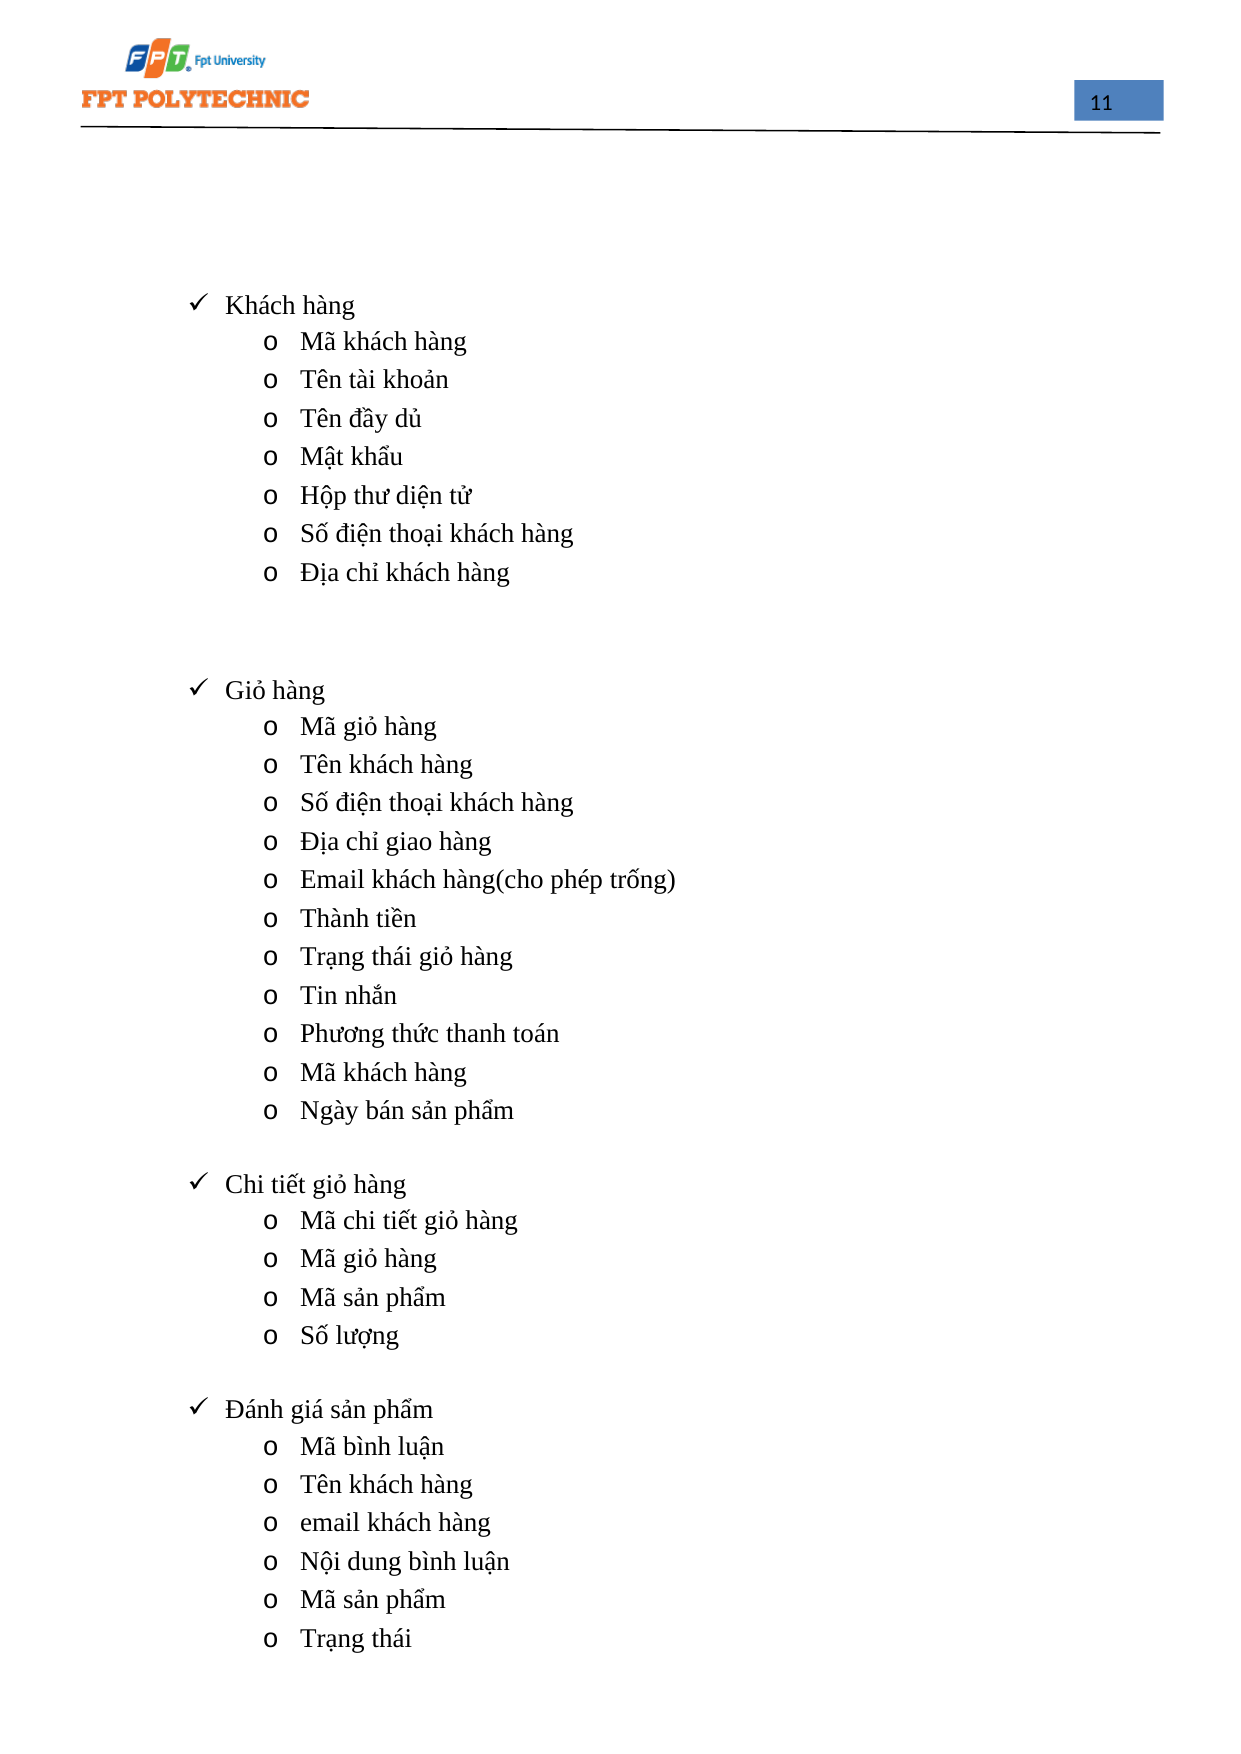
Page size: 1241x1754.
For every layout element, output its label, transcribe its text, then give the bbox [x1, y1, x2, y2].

picture [75, 32, 324, 116]
list Mã bình luận [262, 1429, 1165, 1463]
list Mã khách hàng [262, 1056, 1165, 1089]
list Ngày bán sản phẩm [262, 1094, 1165, 1127]
list Giỏ hàng [187, 674, 1165, 705]
list Email khách hàng(cho phép trống) [262, 863, 1165, 897]
list Mã giỏ hàng [262, 1243, 1165, 1276]
list Mã sản phẩm [262, 1281, 1165, 1314]
list Đánh giá sản phẩm [187, 1394, 1165, 1425]
list Số điện thoại khách hàng [262, 787, 1165, 820]
list Tin nhắn [262, 979, 1165, 1012]
list Tên đầy dủ [262, 402, 1165, 435]
list Mã chi tiết giỏ hàng [262, 1204, 1165, 1238]
list Mật khẩu [262, 440, 1165, 474]
list Mã sản phẩm [262, 1583, 1165, 1617]
list Trạng thái giỏ hàng [262, 940, 1165, 974]
list Tên tài khoản [262, 363, 1165, 397]
list Mã giỏ hàng [262, 710, 1165, 743]
list Tên khách hàng [262, 748, 1165, 782]
list Khách hàng [187, 289, 1165, 320]
list Thành tiền [262, 902, 1165, 935]
list Mã khách hàng [262, 325, 1165, 358]
list Trạng thái [262, 1622, 1165, 1655]
list Tên khách hàng [262, 1468, 1165, 1501]
list Số điện thoại khách hàng [262, 517, 1165, 551]
list Địa chỉ khách hàng [262, 556, 1165, 589]
list Địa chỉ giao hàng [262, 825, 1165, 858]
list Phương thức thanh toán [262, 1017, 1165, 1051]
list Số lượng [262, 1319, 1165, 1353]
list email khách hàng [262, 1506, 1165, 1540]
list Hộp thư diện tử [262, 479, 1165, 512]
list Chi tiết giỏ hàng [187, 1168, 1165, 1199]
list Nội dung bình luận [262, 1545, 1165, 1578]
